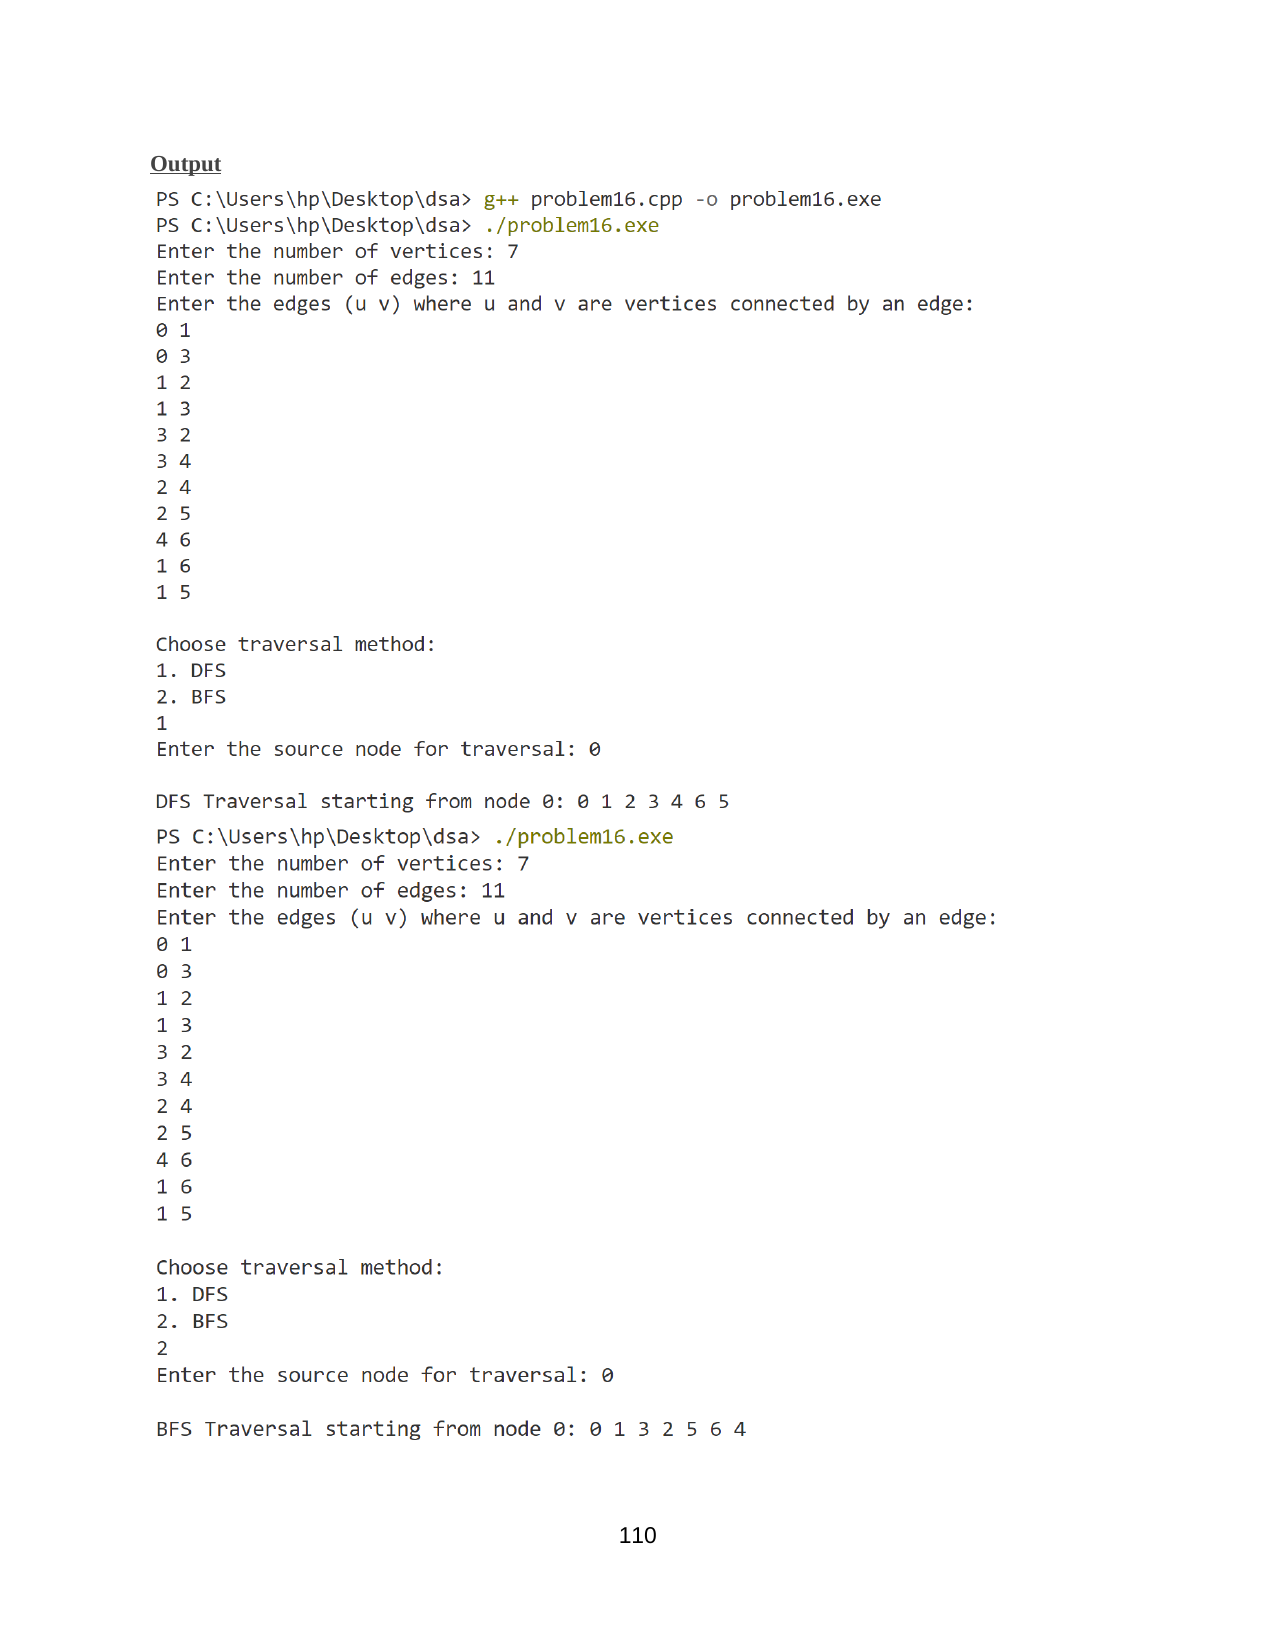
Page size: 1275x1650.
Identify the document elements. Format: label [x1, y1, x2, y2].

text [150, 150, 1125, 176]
picture [150, 822, 1006, 1442]
picture [150, 180, 1001, 819]
